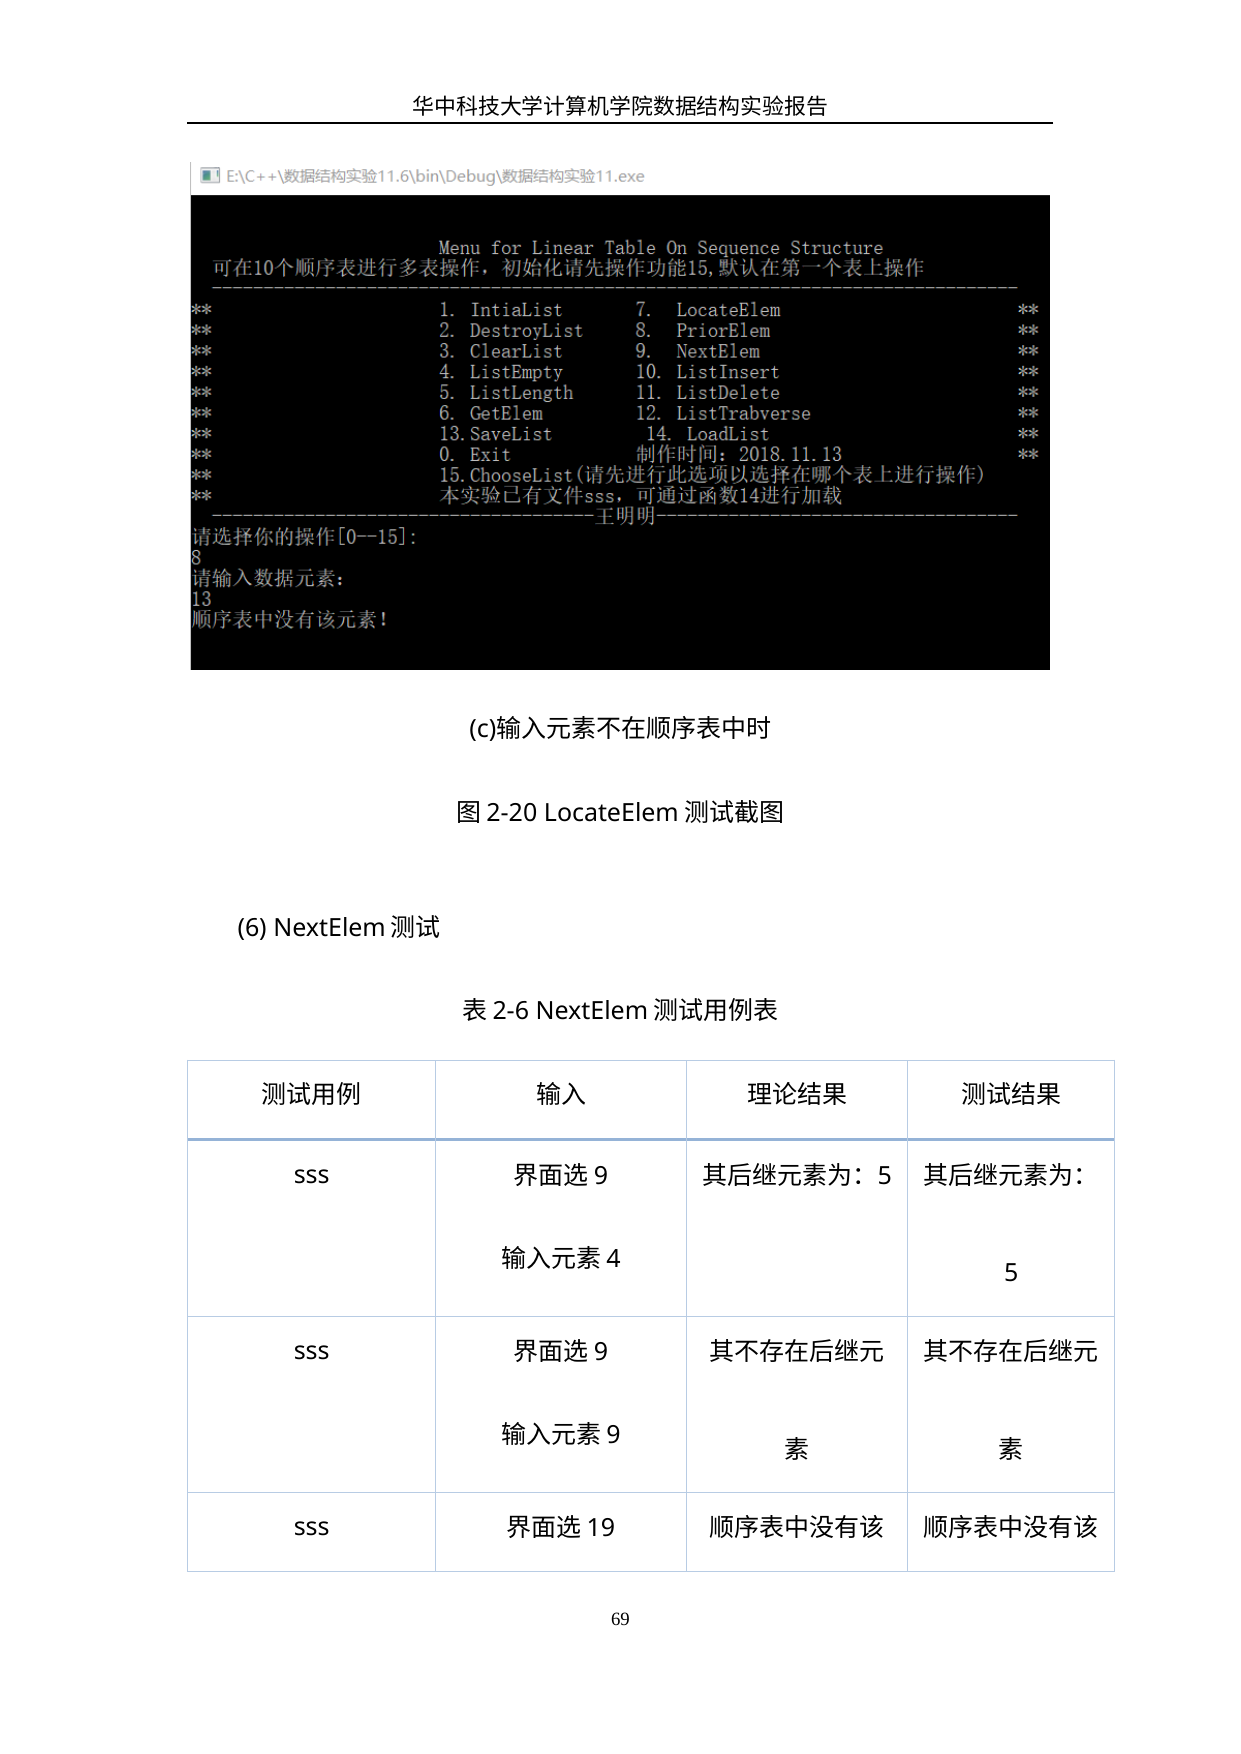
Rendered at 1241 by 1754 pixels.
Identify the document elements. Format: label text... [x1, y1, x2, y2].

text (c)输入元素不在顺序表中时 [187, 694, 1053, 759]
text 表2-6 NextElem测试用例表 [187, 976, 1053, 1041]
table_cell 其不存在后继元素 [687, 1317, 907, 1492]
picture [190, 162, 1050, 670]
text (6) NextElem测试 [187, 893, 1053, 958]
table_cell 顺序表中没有该元素！ [687, 1493, 907, 1571]
text 图2-20 LocateElem测试截图 [187, 778, 1053, 843]
table_cell 界面选9 输入元素4 [436, 1141, 686, 1316]
table_cell 界面选19 输入元素选14 [436, 1493, 686, 1571]
table_cell 顺序表中没有该元素！ [908, 1493, 1114, 1571]
table_cell 其后继元素为：5 [687, 1141, 907, 1316]
table_cell sss [188, 1141, 435, 1316]
table_cell 其后继元素为：5 [908, 1141, 1114, 1316]
table_header 输入 [436, 1061, 686, 1138]
table_header 测试用例 [188, 1061, 435, 1138]
table_header 理论结果 [687, 1061, 907, 1138]
table_header 测试结果 [908, 1061, 1114, 1138]
table_cell sss [188, 1317, 435, 1492]
table_cell 其不存在后继元素 [908, 1317, 1114, 1492]
table_cell 界面选9 输入元素9 [436, 1317, 686, 1492]
table_cell sss [188, 1493, 435, 1571]
